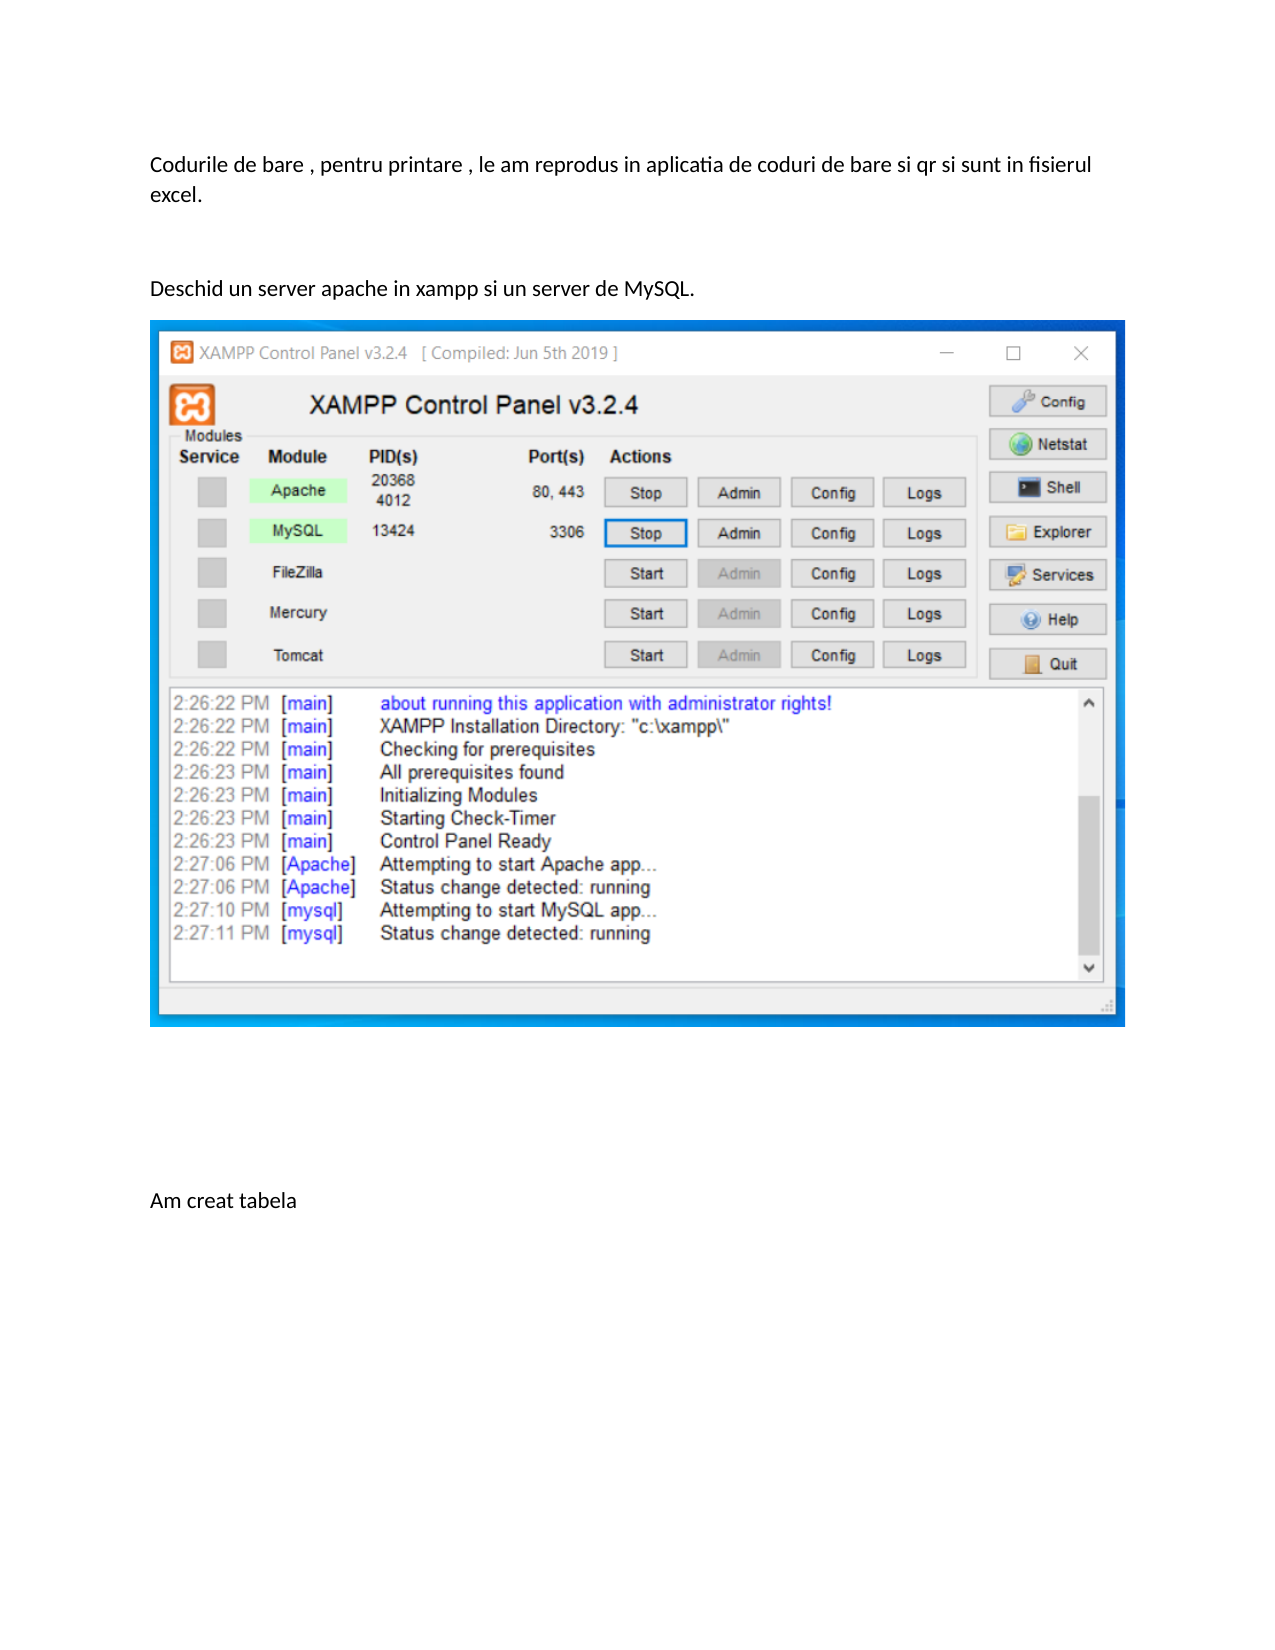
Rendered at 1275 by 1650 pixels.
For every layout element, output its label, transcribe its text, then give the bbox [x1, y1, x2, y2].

text Deschid un server apache in xampp si un server de MySQL. [150, 274, 1125, 302]
text Codurile de bare , pentru printare , le am reprodus in aplicatia de coduri de bare si qr si sunt in fisierul excel. [150, 150, 1125, 208]
picture [152, 320, 1125, 1027]
text Am creat tabela [150, 1186, 1125, 1214]
